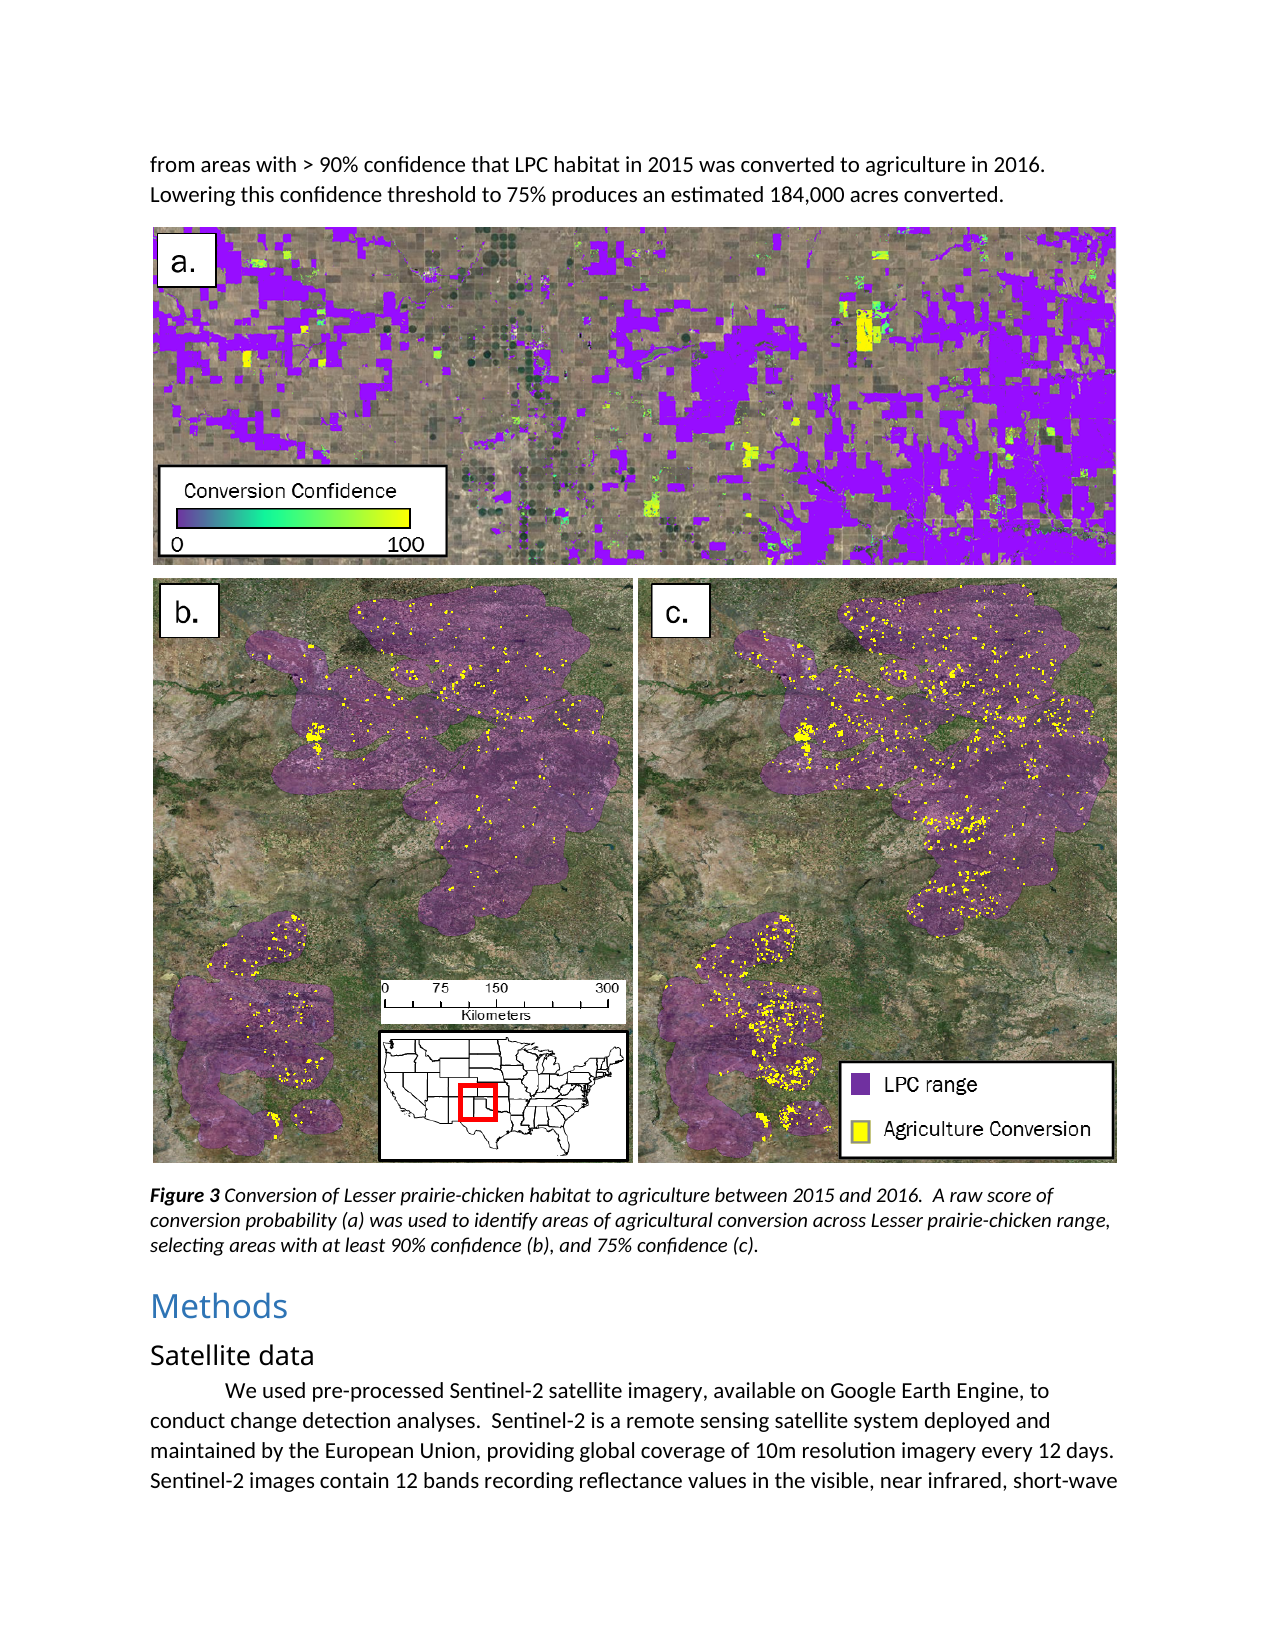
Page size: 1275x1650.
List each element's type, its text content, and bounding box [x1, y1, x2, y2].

subtitle Methods [150, 1283, 1125, 1328]
subtitle Satellite data [150, 1336, 1125, 1373]
text Figure 3 Conversion of Lesser prairie-chicken habitat to agriculture between 2015 and 2016. A raw score of conversion probability (a) was used to identify areas of agricultural conversion across Lesser prairie-chicken range, selecting areas with at least 90% confidence (b), and 75% confidence (c). [150, 1182, 1125, 1258]
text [150, 150, 1125, 208]
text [150, 1376, 1125, 1495]
picture [150, 227, 1133, 1163]
